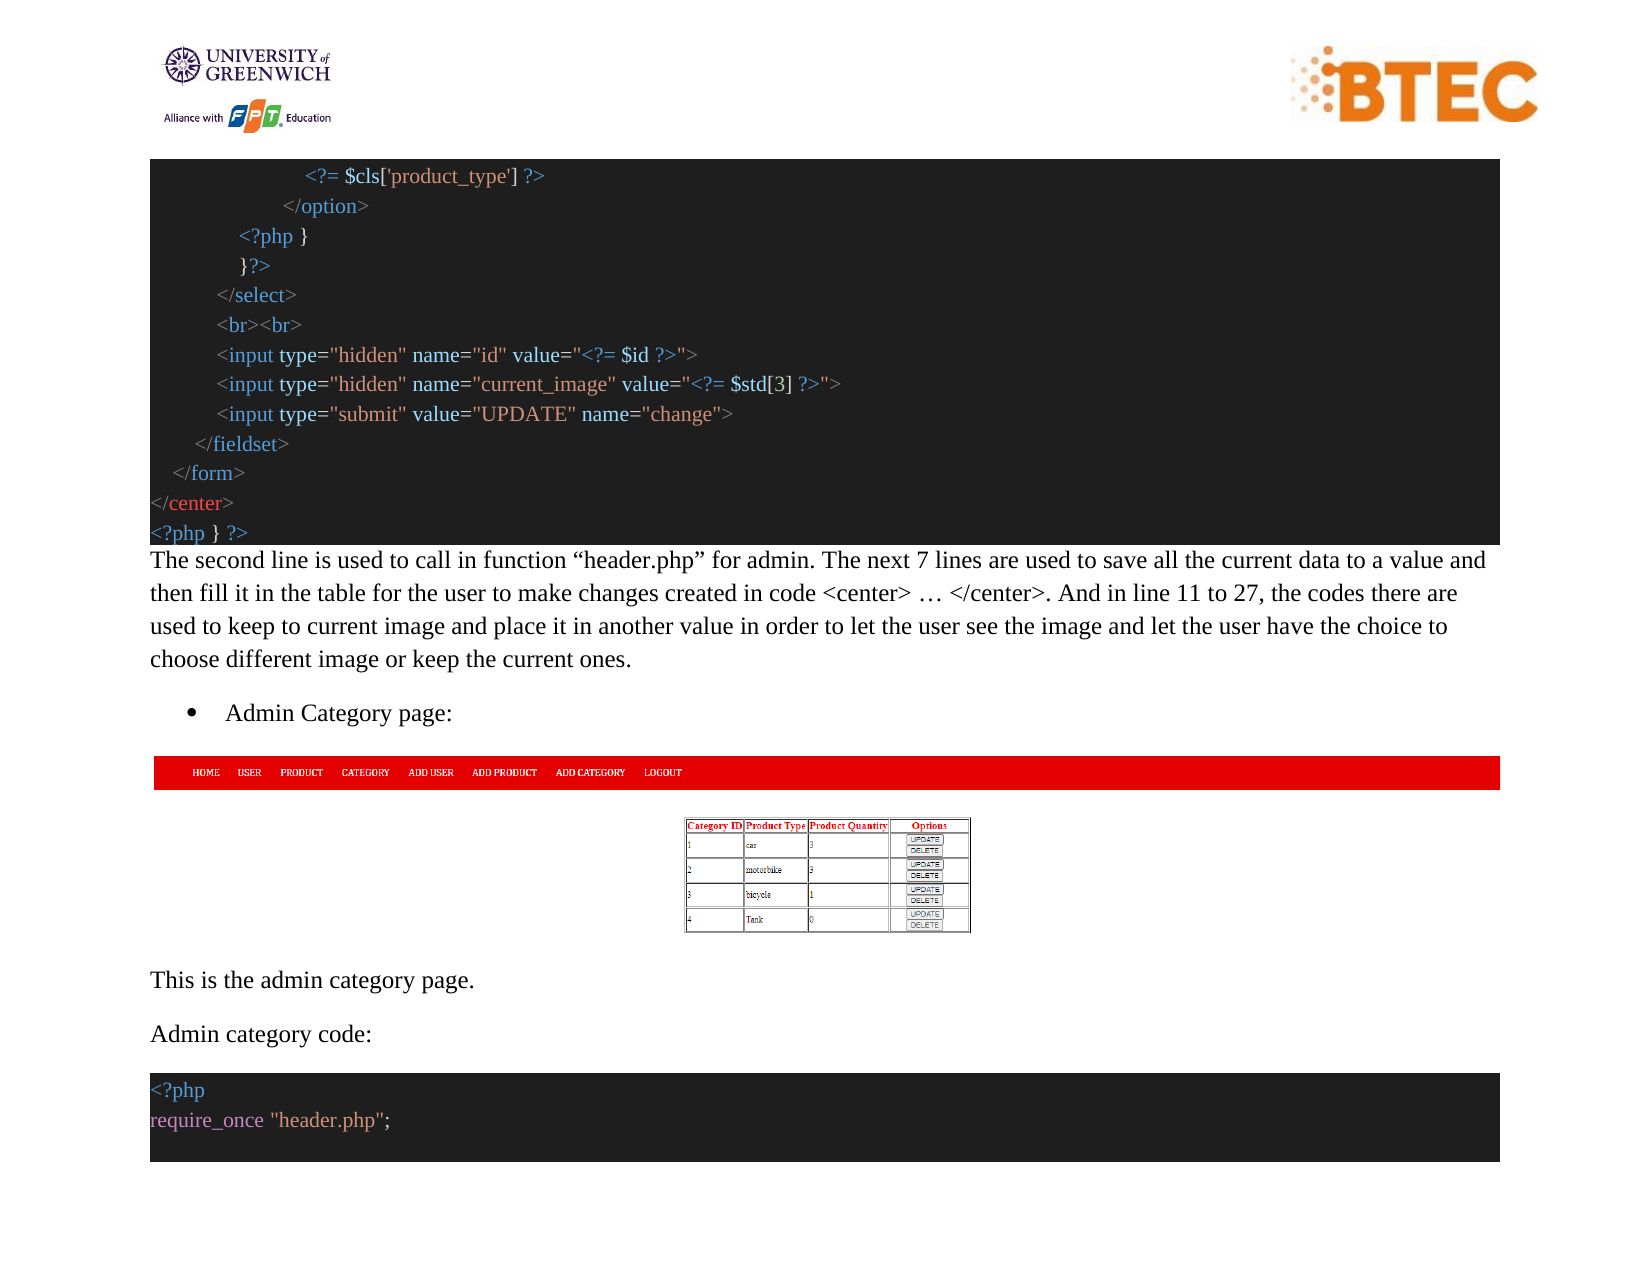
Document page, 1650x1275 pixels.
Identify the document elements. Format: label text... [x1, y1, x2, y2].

text <?php [150, 1073, 1500, 1103]
text <br><br> [150, 307, 1500, 337]
text </option> [150, 189, 1500, 218]
text <?php } [150, 218, 1500, 248]
picture [150, 32, 343, 144]
text The second line is used to call in function “header.php” for admin. The next 7 lines are used to save all the current data to a value and then fill it in the table for the user to make changes created in code <center> … </center>. And in line 11 to 27, the codes there are used to keep to current image and place it in another value in order to let the user see the image and let the user have the choice to choose different image or keep the current ones. [150, 545, 1500, 673]
text <input type="submit" value="UPDATE" name="change"> [150, 397, 1500, 426]
text require_once "header.php"; [150, 1103, 1500, 1132]
text </fieldset> [150, 426, 1500, 456]
text <input type="hidden" name="current_image" value="<?= $std[3] ?>"> [150, 367, 1500, 397]
text This is the admin category page. [150, 965, 1500, 994]
text <?= $cls['product_type'] ?> [150, 159, 1500, 189]
text Admin category code: [150, 1019, 1500, 1048]
text </form> [150, 456, 1500, 486]
text </center> [150, 486, 1500, 515]
text <?php } ?> [150, 515, 1500, 545]
picture [1290, 46, 1538, 122]
list Admin Category page: [187, 698, 1500, 727]
text }?> [150, 248, 1500, 278]
text <input type="hidden" name="id" value="<?= $id ?>"> [150, 337, 1500, 367]
text </select> [150, 278, 1500, 307]
